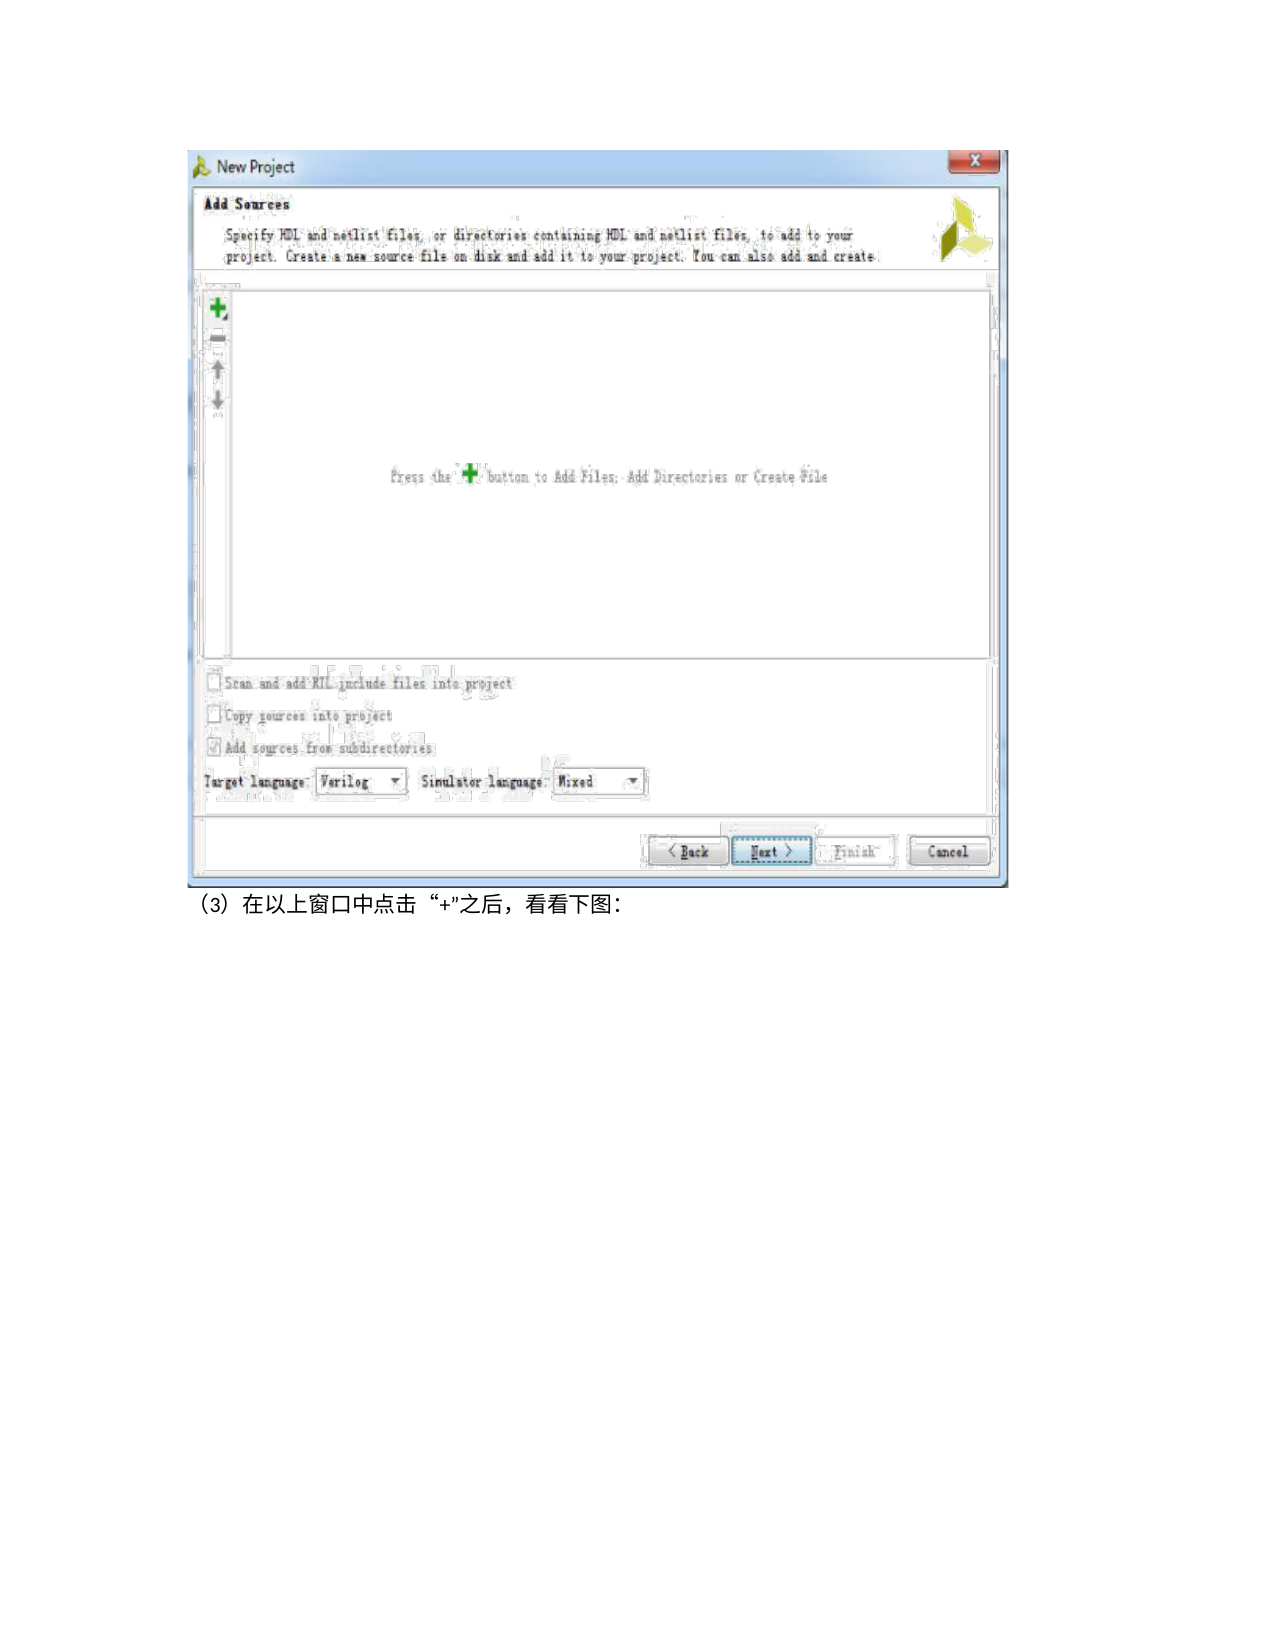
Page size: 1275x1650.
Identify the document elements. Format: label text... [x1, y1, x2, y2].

text （3）在以上窗口中点击“+”之后，看看下图： [187, 887, 1087, 919]
picture [187, 150, 1010, 888]
